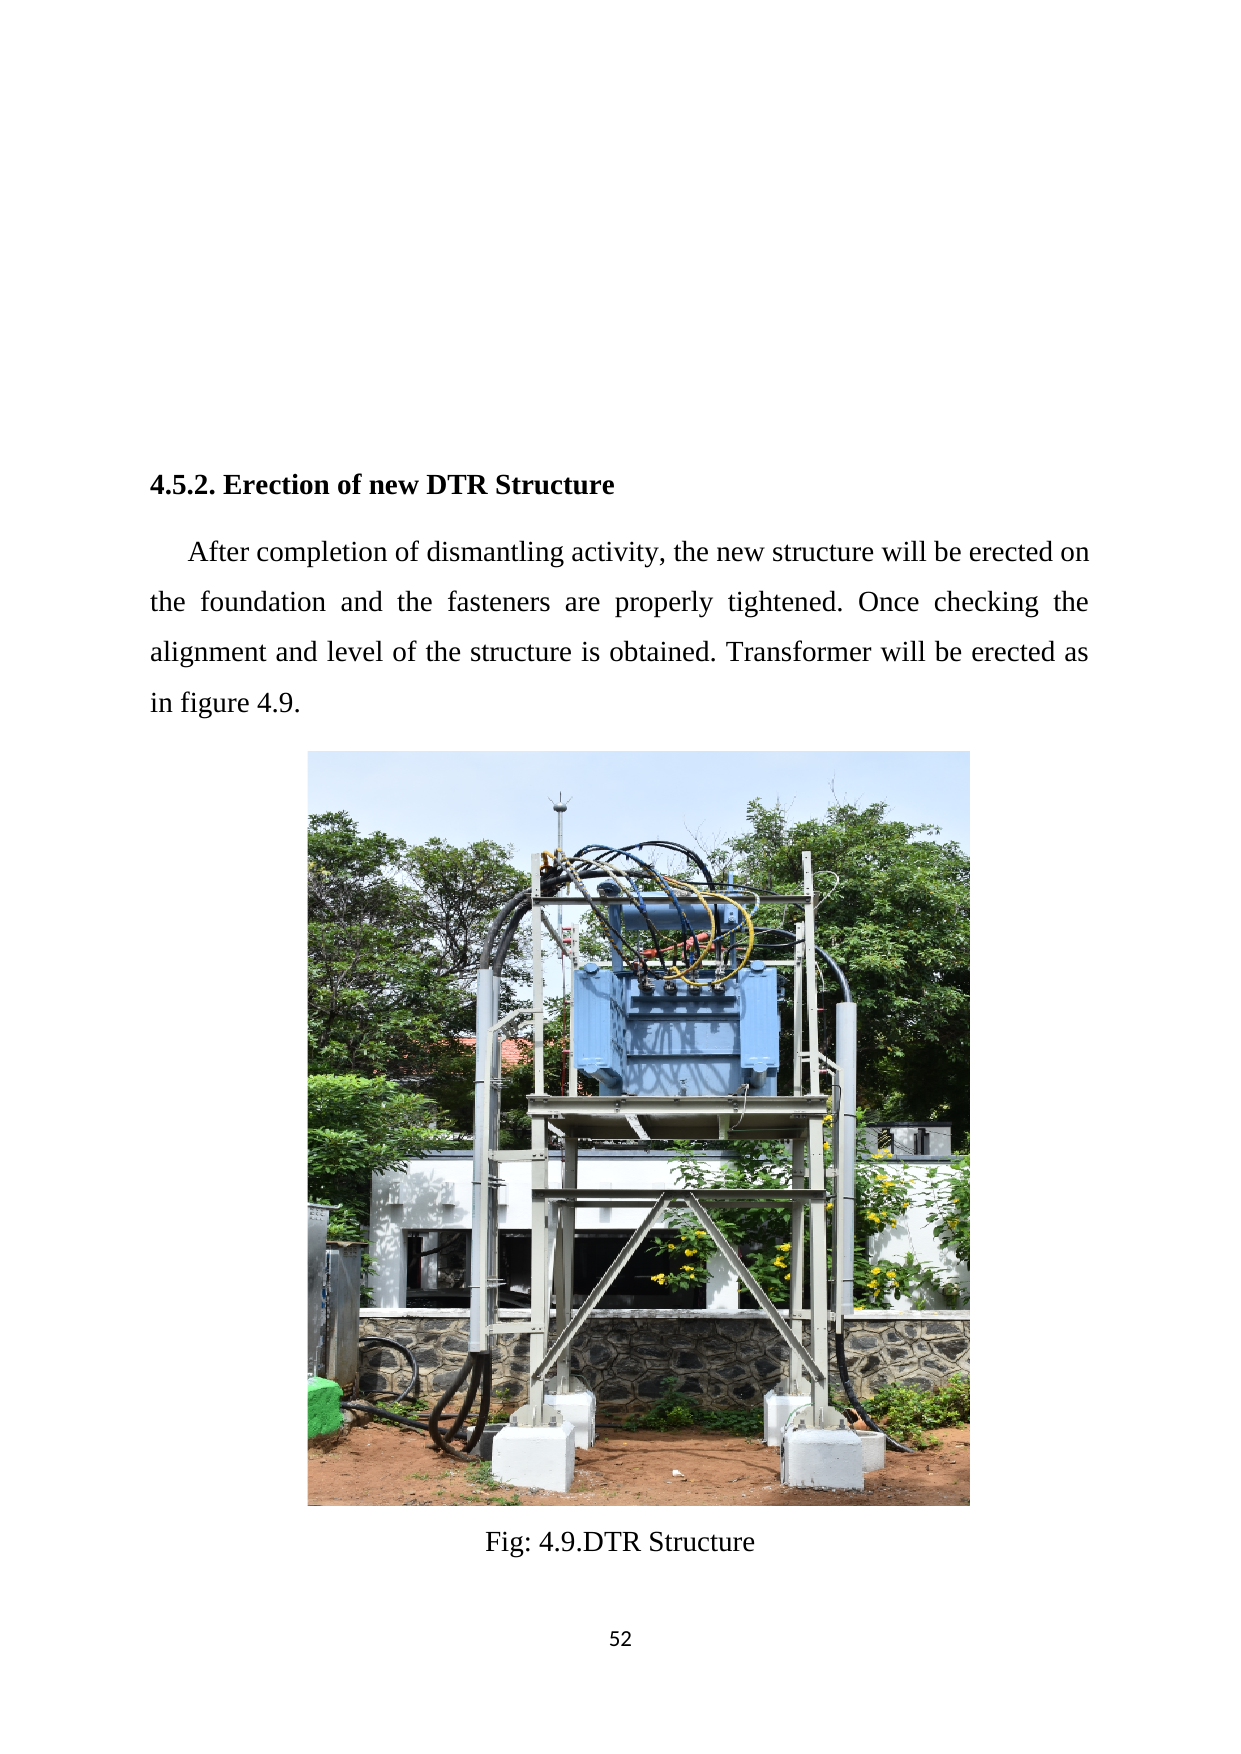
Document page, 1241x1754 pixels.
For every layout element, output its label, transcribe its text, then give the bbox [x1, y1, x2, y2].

text Fig: 4.9.DTR Structure [150, 1524, 1090, 1558]
picture [307, 751, 970, 1506]
text 4.5.2. Erection of new DTR Structure [150, 467, 1090, 500]
text After completion of dismantling activity, the new structure will be erected on the foundation and the fasteners are properly tightened. Once checking the alignment and level of the structure is obtained. Transformer will be erected as in figure 4.9. [150, 534, 1090, 718]
